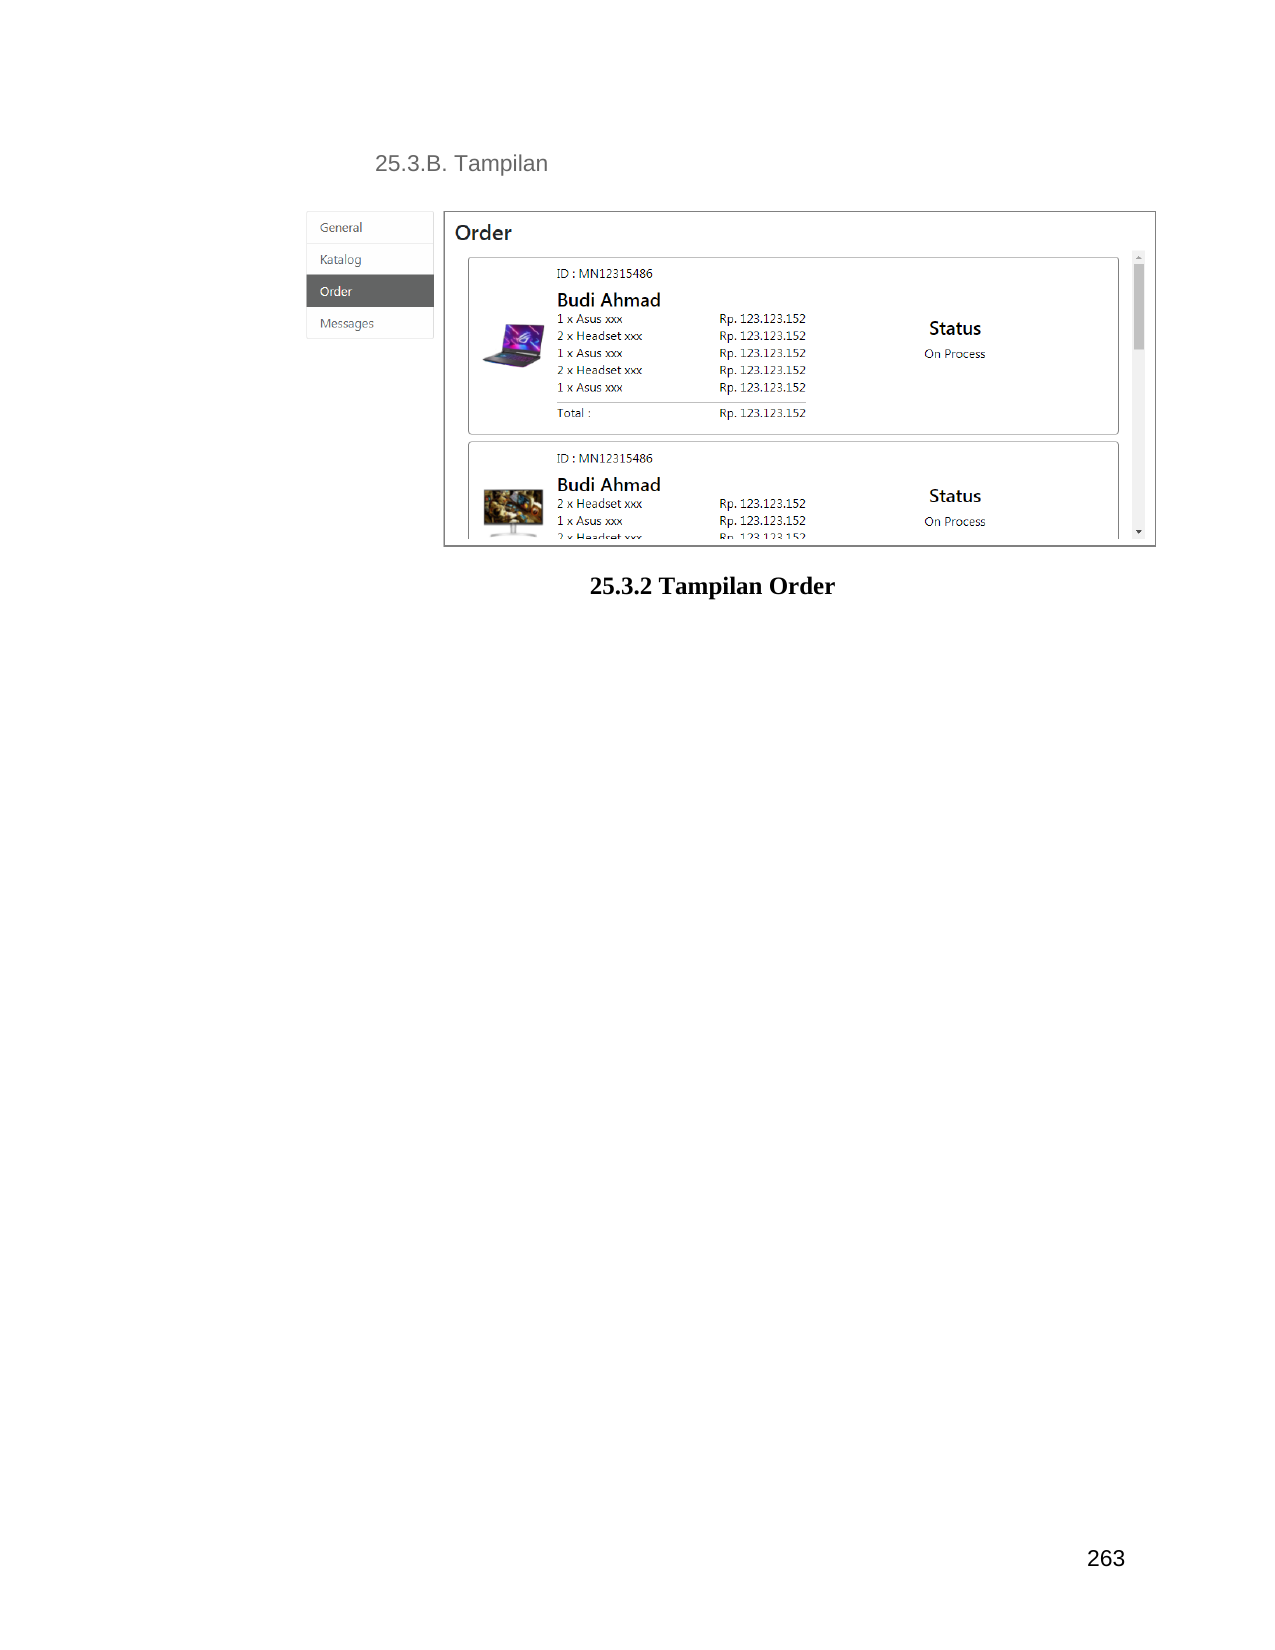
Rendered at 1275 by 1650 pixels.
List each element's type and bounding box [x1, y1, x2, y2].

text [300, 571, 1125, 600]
picture [300, 197, 1162, 558]
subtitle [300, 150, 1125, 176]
